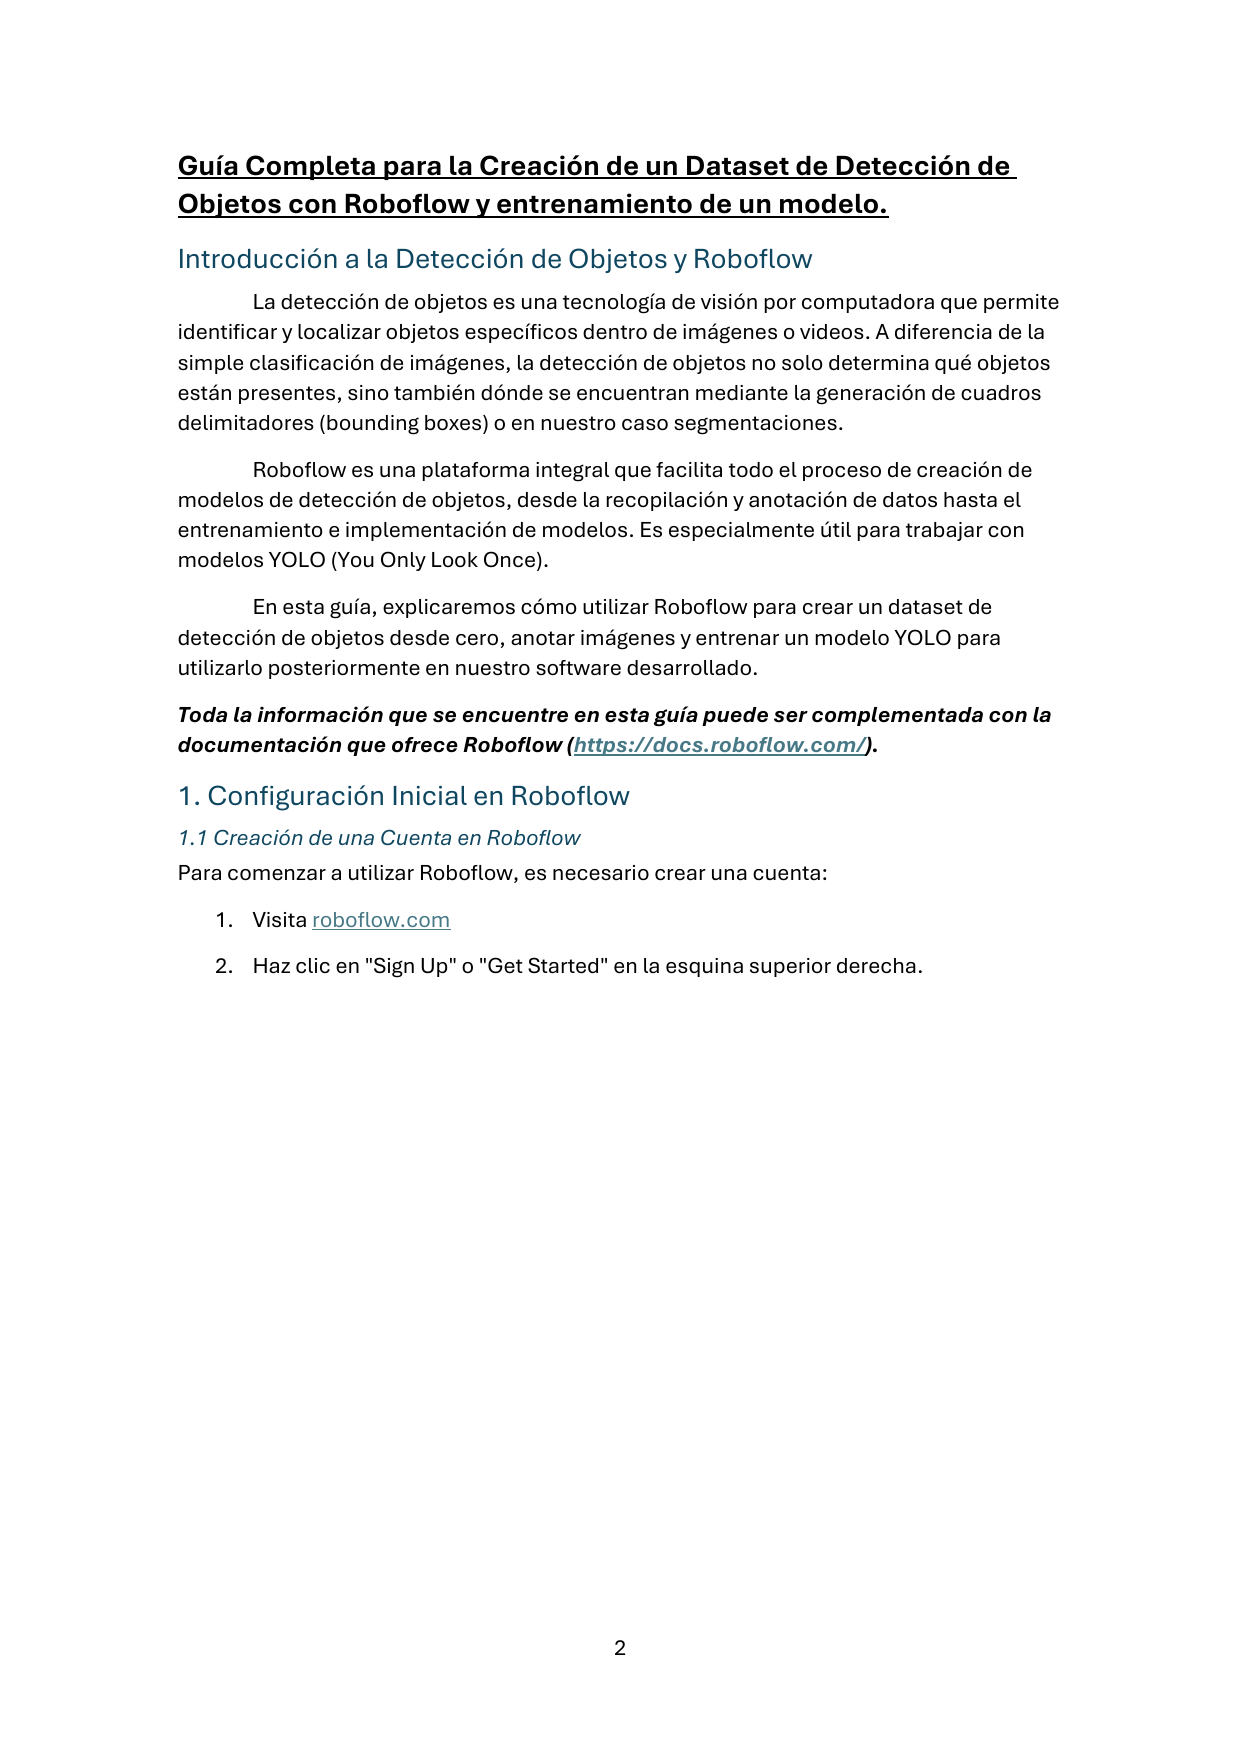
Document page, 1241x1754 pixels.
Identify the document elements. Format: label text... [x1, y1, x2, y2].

subtitle Introducción a la Detección de Objetos y Roboflow [177, 241, 1063, 277]
text La detección de objetos es una tecnología de visión por computadora que permite identificar y localizar objetos específicos dentro de imágenes o videos. A diferencia de la simple clasificación de imágenes, la detección de objetos no solo determina qué objetos están presentes, sino también dónde se encuentran mediante la generación de cuadros delimitadores (bounding boxes) o en nuestro caso segmentaciones. [177, 288, 1063, 437]
list Haz clic en "Sign Up" o "Get Started" en la esquina superior derecha. [215, 952, 1063, 980]
text Guía Completa para la Creación de un Dataset de Detección de Objetos con Roboflow y entrenamiento de un modelo. [177, 148, 1063, 222]
text Para comenzar a utilizar Roboflow, es necesario crear una cuenta: [177, 859, 1063, 887]
text En esta guía, explicaremos cómo utilizar Roboflow para crear un dataset de detección de objetos desde cero, anotar imágenes y entrenar un modelo YOLO para utilizarlo posteriormente en nuestro software desarrollado. [177, 593, 1063, 682]
list Visita roboflow.com [215, 906, 1063, 933]
subtitle 1. Configuración Inicial en Roboflow [177, 777, 1063, 813]
subtitle 1.1 Creación de una Cuenta en Roboflow [177, 824, 1063, 852]
text Toda la información que se encuentre en esta guía puede ser complementada con la documentación que ofrece Roboflow (https://docs.roboflow.com/). [177, 700, 1063, 759]
text Roboflow es una plataforma integral que facilita todo el proceso de creación de modelos de detección de objetos, desde la recopilación y anotación de datos hasta el entrenamiento e implementación de modelos. Es especialmente útil para trabajar con modelos YOLO (You Only Look Once). [177, 456, 1063, 574]
